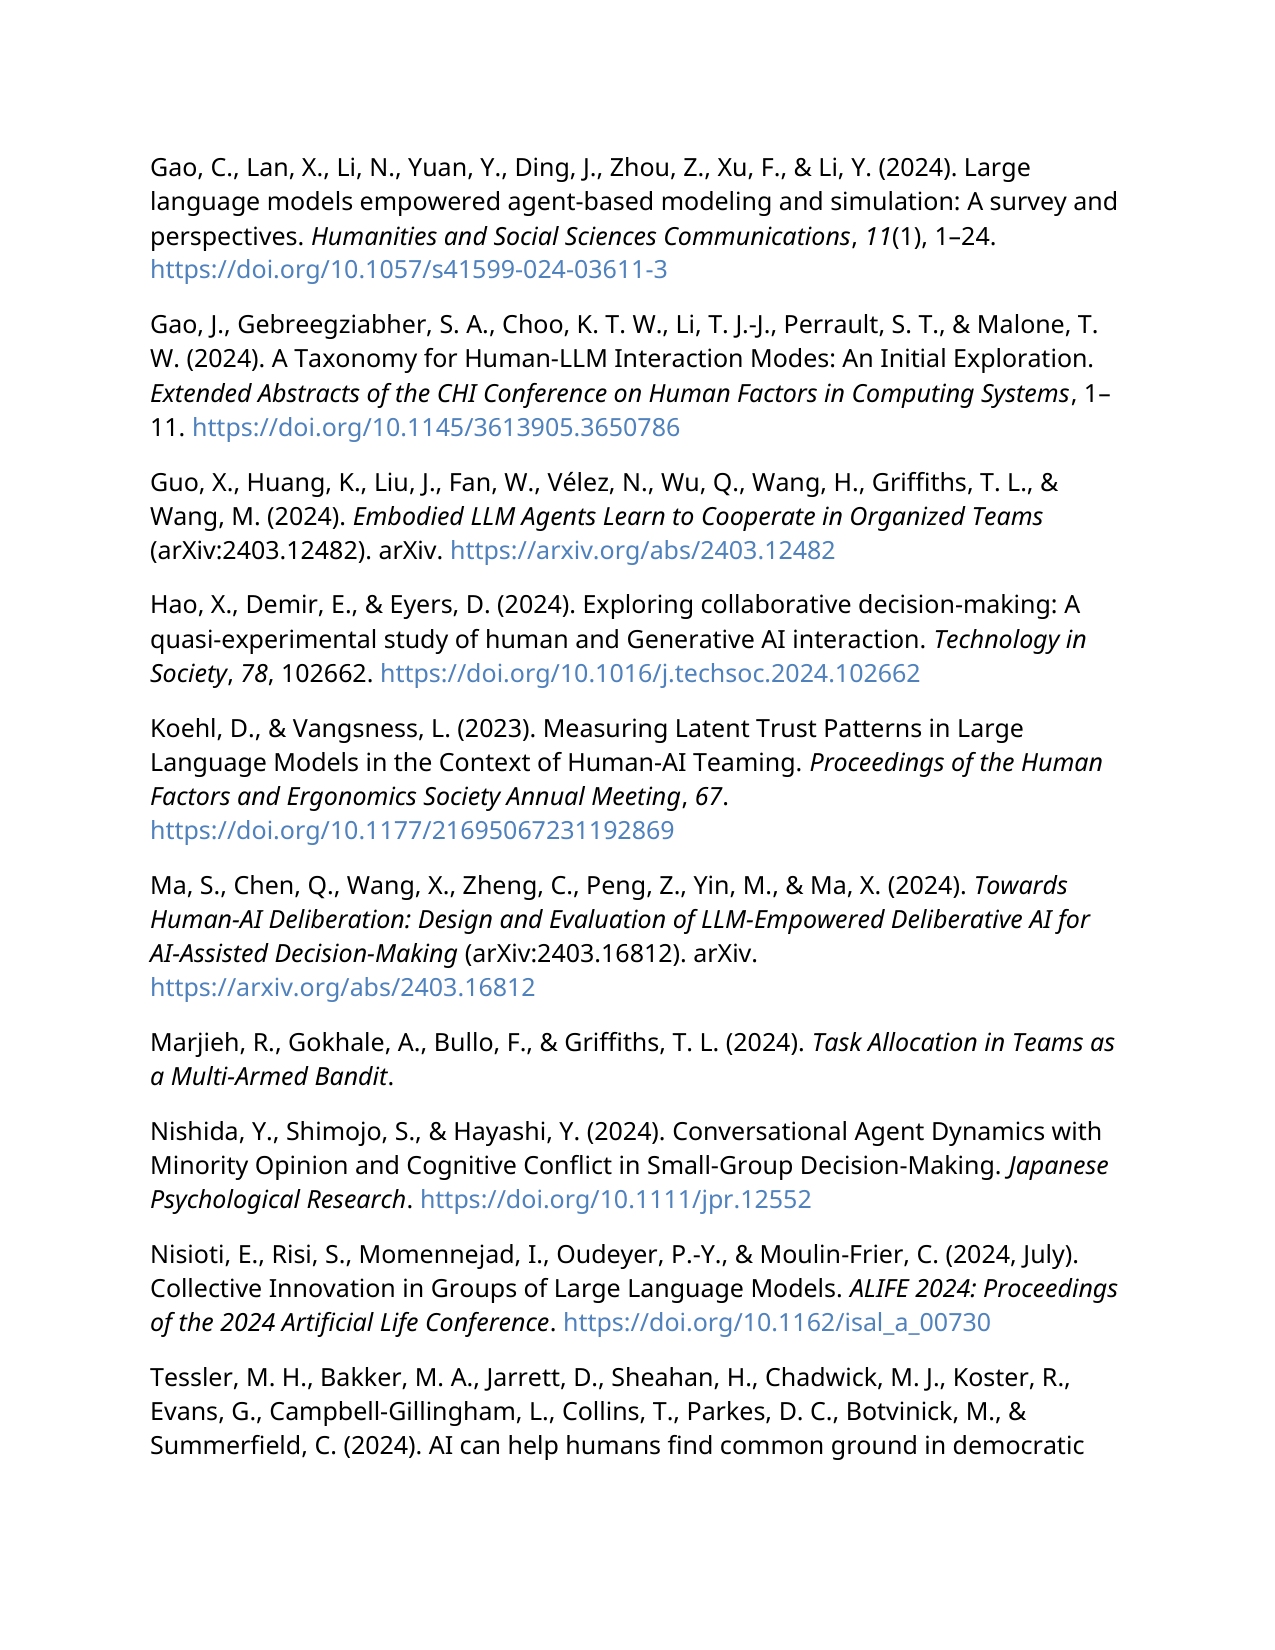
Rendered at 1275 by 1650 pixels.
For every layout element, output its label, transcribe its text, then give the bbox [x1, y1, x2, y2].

text Gao, C., Lan, X., Li, N., Yuan, Y., Ding, J., Zhou, Z., Xu, F., & Li, Y. (2024). Large language models empowered agent-based modeling and simulation: A survey and perspectives. Humanities and Social Sciences Communications, 11(1), 1–24. https://doi.org/10.1057/s41599-024-03611-3 [150, 150, 1125, 286]
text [150, 1359, 1125, 1462]
text Koehl, D., & Vangsness, L. (2023). Measuring Latent Trust Patterns in Large Language Models in the Context of Human-AI Teaming. Proceedings of the Human Factors and Ergonomics Society Annual Meeting, 67. https://doi.org/10.1177/21695067231192869 [150, 710, 1125, 846]
text Guo, X., Huang, K., Liu, J., Fan, W., Vélez, N., Wu, Q., Wang, H., Griffiths, T. L., & Wang, M. (2024). Embodied LLM Agents Learn to Cooperate in Organized Teams (arXiv:2403.12482). arXiv. https://arxiv.org/abs/2403.12482 [150, 464, 1125, 566]
text Nishida, Y., Shimojo, S., & Hayashi, Y. (2024). Conversational Agent Dynamics with Minority Opinion and Cognitive Conflict in Small-Group Decision-Making. Japanese Psychological Research. https://doi.org/10.1111/jpr.12552 [150, 1113, 1125, 1216]
text Ma, S., Chen, Q., Wang, X., Zheng, C., Peng, Z., Yin, M., & Ma, X. (2024). Towards Human-AI Deliberation: Design and Evaluation of LLM-Empowered Deliberative AI for AI-Assisted Decision-Making (arXiv:2403.16812). arXiv. https://arxiv.org/abs/2403.16812 [150, 867, 1125, 1003]
text Marjieh, R., Gokhale, A., Bullo, F., & Griffiths, T. L. (2024). Task Allocation in Teams as a Multi-Armed Bandit. [150, 1024, 1125, 1092]
text Nisioti, E., Risi, S., Momennejad, I., Oudeyer, P.-Y., & Moulin-Frier, C. (2024, July). Collective Innovation in Groups of Large Language Models. ALIFE 2024: Proceedings of the 2024 Artificial Life Conference. https://doi.org/10.1162/isal_a_00730 [150, 1236, 1125, 1338]
text Hao, X., Demir, E., & Eyers, D. (2024). Exploring collaborative decision-making: A quasi-experimental study of human and Generative AI interaction. Technology in Society, 78, 102662. https://doi.org/10.1016/j.techsoc.2024.102662 [150, 587, 1125, 689]
text Gao, J., Gebreegziabher, S. A., Choo, K. T. W., Li, T. J.-J., Perrault, S. T., & Malone, T. W. (2024). A Taxonomy for Human-LLM Interaction Modes: An Initial Exploration. Extended Abstracts of the CHI Conference on Human Factors in Computing Systems, 1–11. https://doi.org/10.1145/3613905.3650786 [150, 307, 1125, 443]
